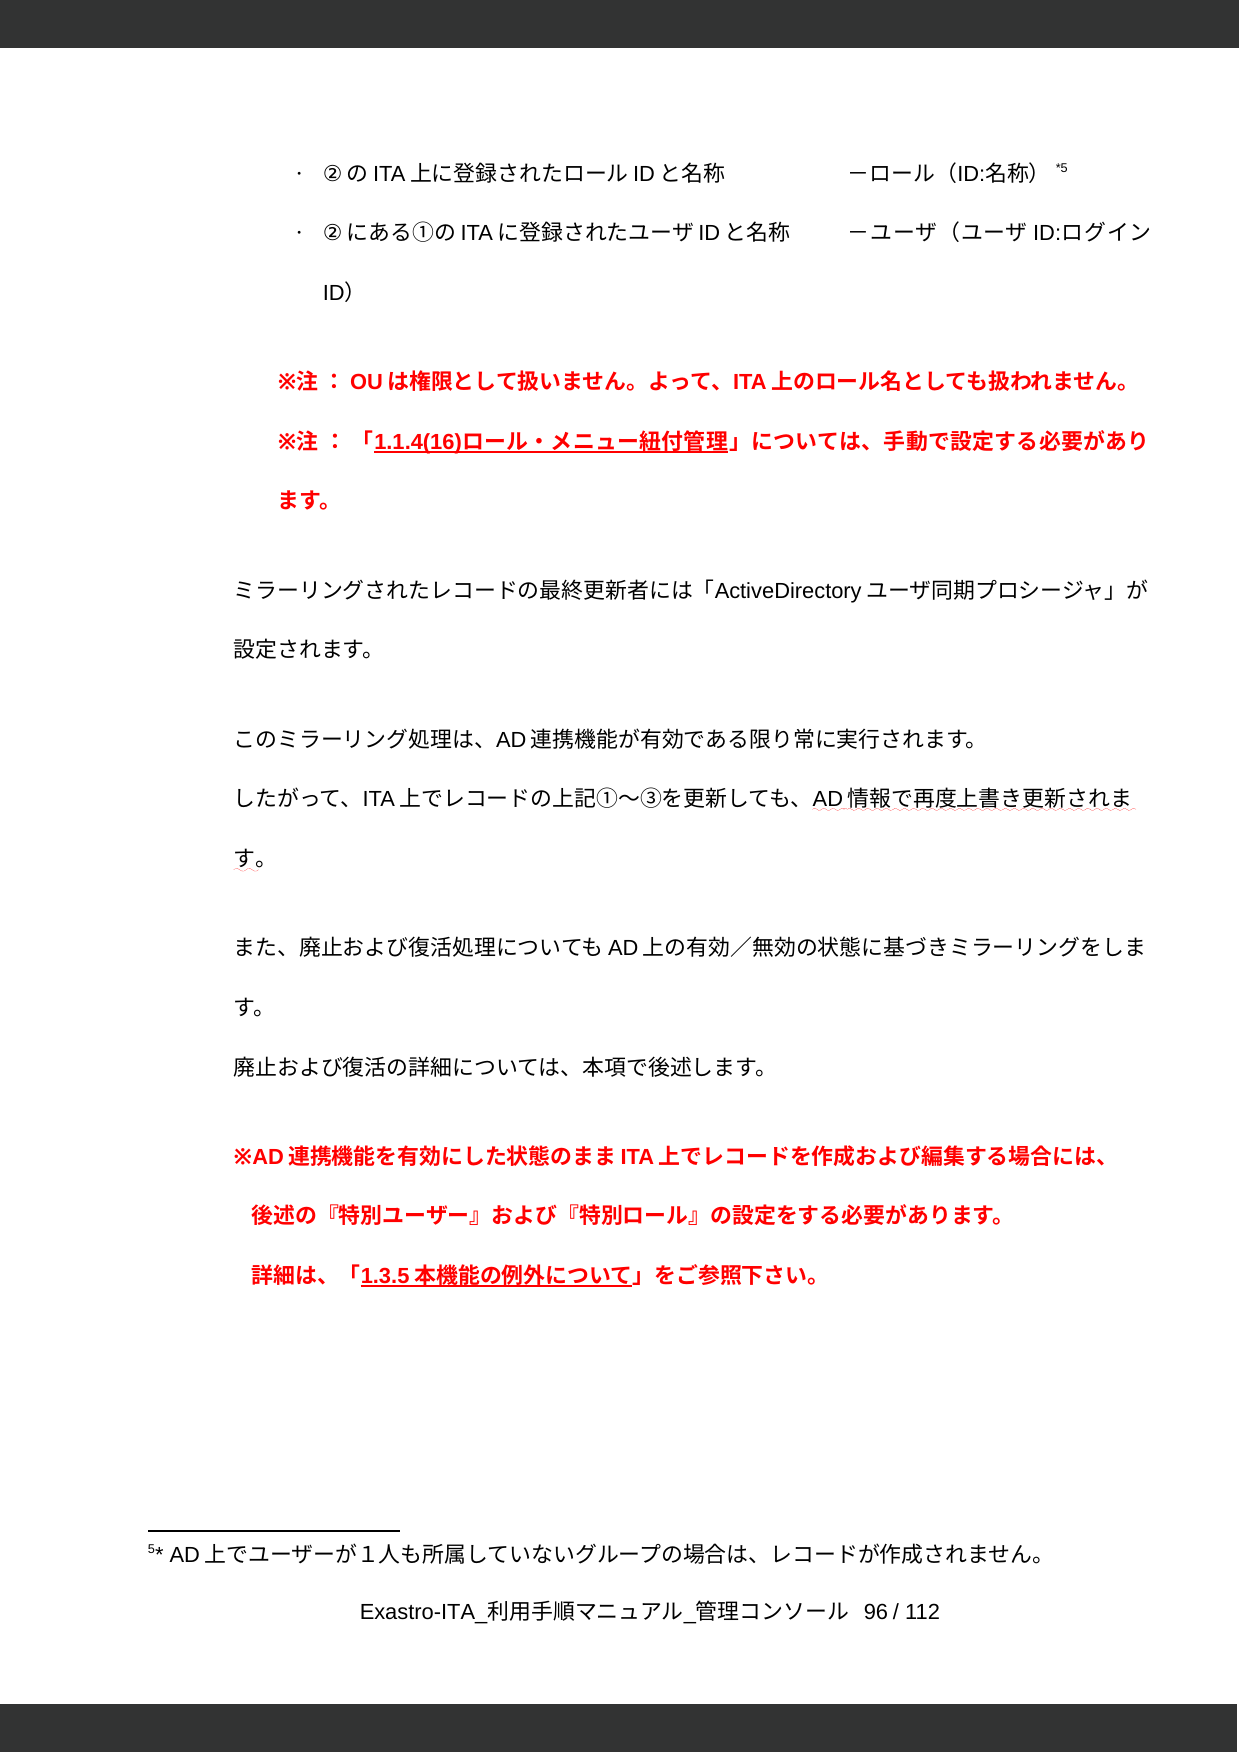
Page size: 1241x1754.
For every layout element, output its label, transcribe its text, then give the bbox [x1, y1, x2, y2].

picture [0, 1704, 1237, 1752]
list したがって、ITA上でレコードの上記①～③を更新しても、AD情報で再度上書き更新されます。 [233, 767, 1152, 887]
list 後述の『特別ユーザー』および『特別ロール』の設定をする必要があります。 [233, 1184, 1152, 1244]
list ②のITA上に登録されたロールIDと名称 －ロール（ID:名称） * [295, 142, 1152, 201]
list ②にある①のITAに登録されたユーザIDと名称 －ユーザ（ユーザID:ログインID） [295, 201, 1152, 321]
list ※AD連携機能を有効にした状態のままITA上でレコードを作成および編集する場合には、 [233, 1125, 1152, 1184]
list また、廃止および復活処理についてもAD上の有効／無効の状態に基づきミラーリングをします。 [233, 916, 1152, 1036]
list 設定されます。 [233, 618, 1152, 678]
text ※注 ： 「1.1.4(16)ロール・メニュー紐付管理」については、手動で設定する必要があります。 [278, 410, 1152, 529]
list 詳細は、「1.3.5 本機能の例外について」をご参照下さい。 [233, 1244, 1152, 1304]
picture [0, 0, 1239, 48]
text ※注 ： OUは権限として扱いません。よって、ITA上のロール名としても扱われません。 [278, 350, 1152, 410]
list ミラーリングされたレコードの最終更新者には「ActiveDirectoryユーザ同期プロシージャ」が [233, 559, 1152, 618]
list このミラーリング処理は、AD連携機能が有効である限り常に実行されます。 [233, 708, 1152, 767]
list 廃止および復活の詳細については、本項で後述します。 [233, 1036, 1152, 1095]
